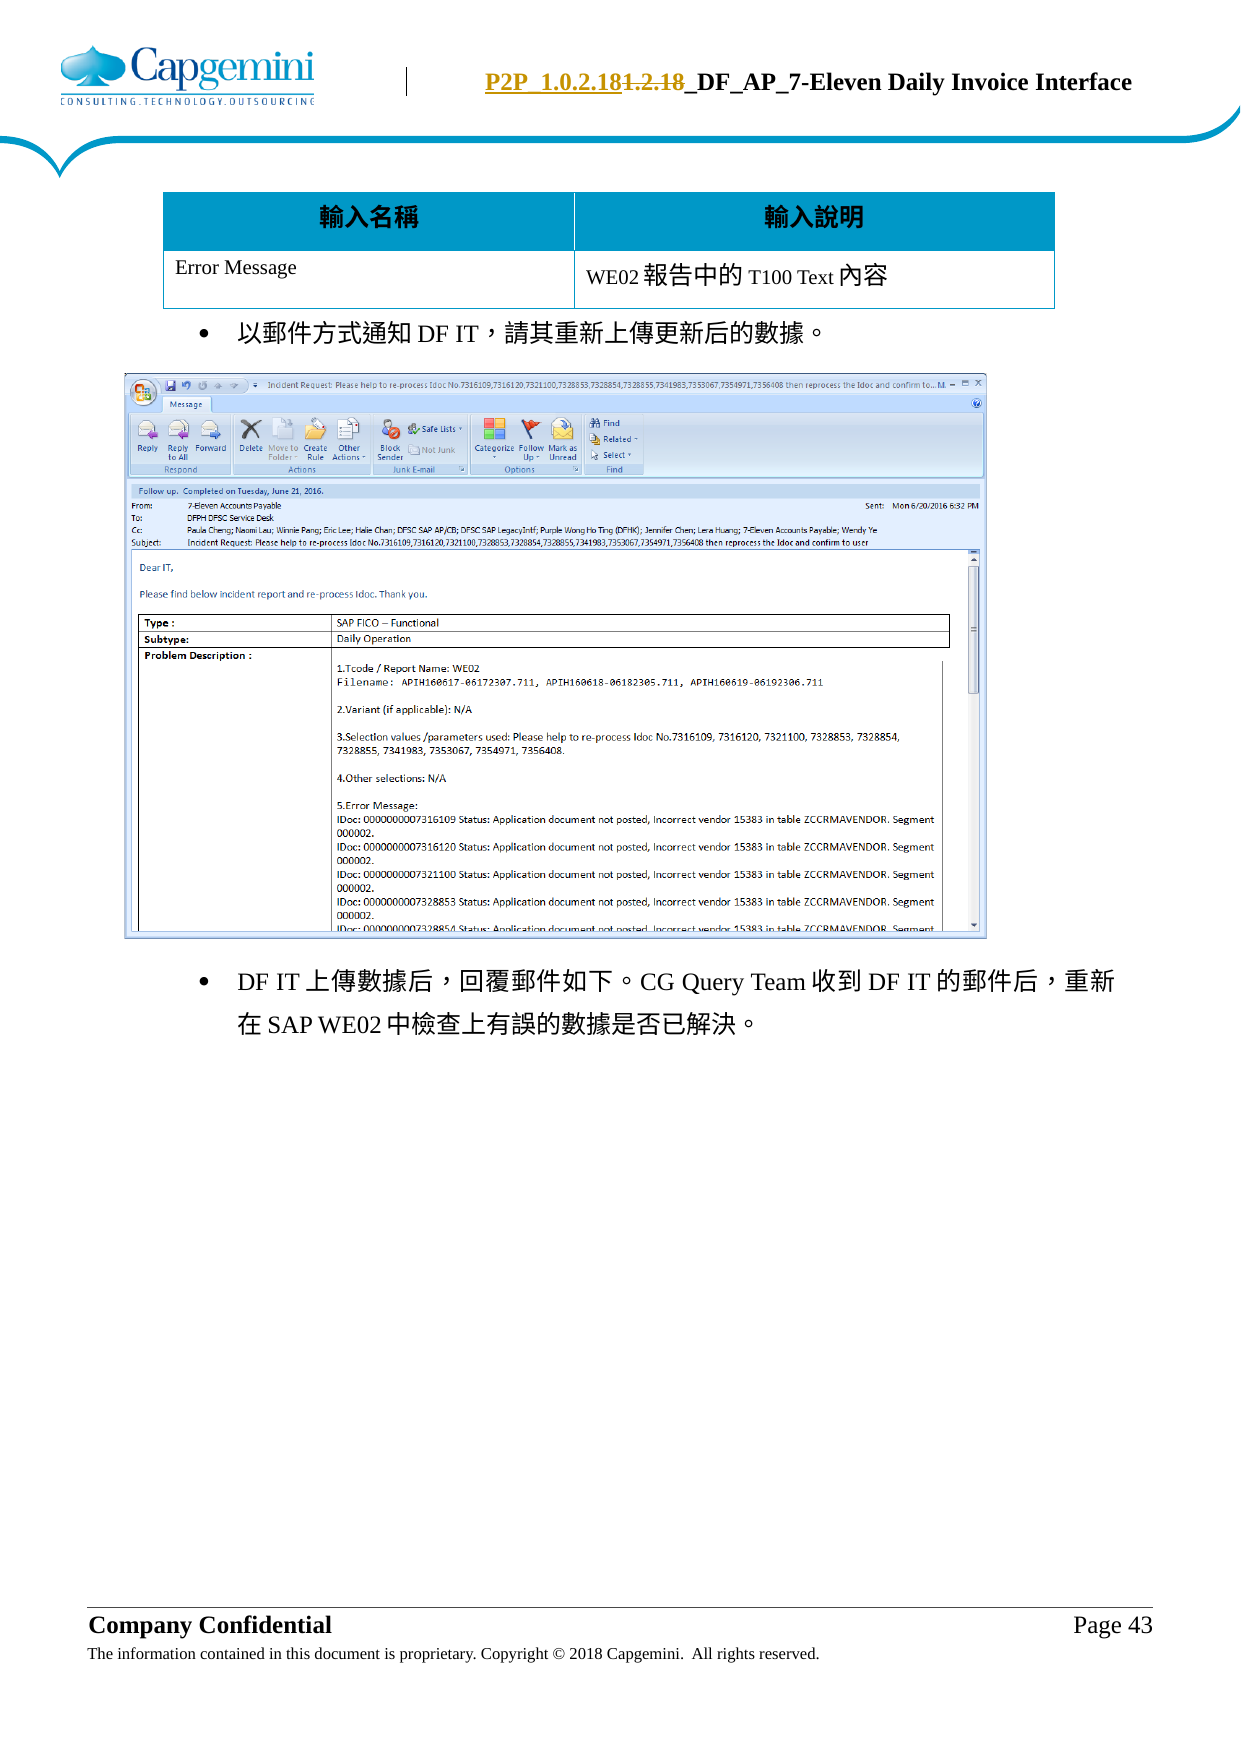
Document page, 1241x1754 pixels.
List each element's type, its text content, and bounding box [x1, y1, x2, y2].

list 以郵件方式通知DF IT，請其重新上傳更新后的數據。 [199, 313, 1116, 350]
table_cell WE02報告中的T100 Text內容 [575, 251, 1054, 308]
picture [61, 45, 314, 105]
table_cell Error Message [164, 251, 574, 308]
table_header 輸入名稱 [164, 193, 574, 250]
list DF IT上傳數據后，回覆郵件如下。CG Query Team收到DF IT的郵件后，重新在SAP WE02中檢查上有誤的數據是否已解決。 [199, 961, 1116, 1041]
table_header 輸入說明 [575, 193, 1054, 250]
picture [124, 373, 987, 939]
